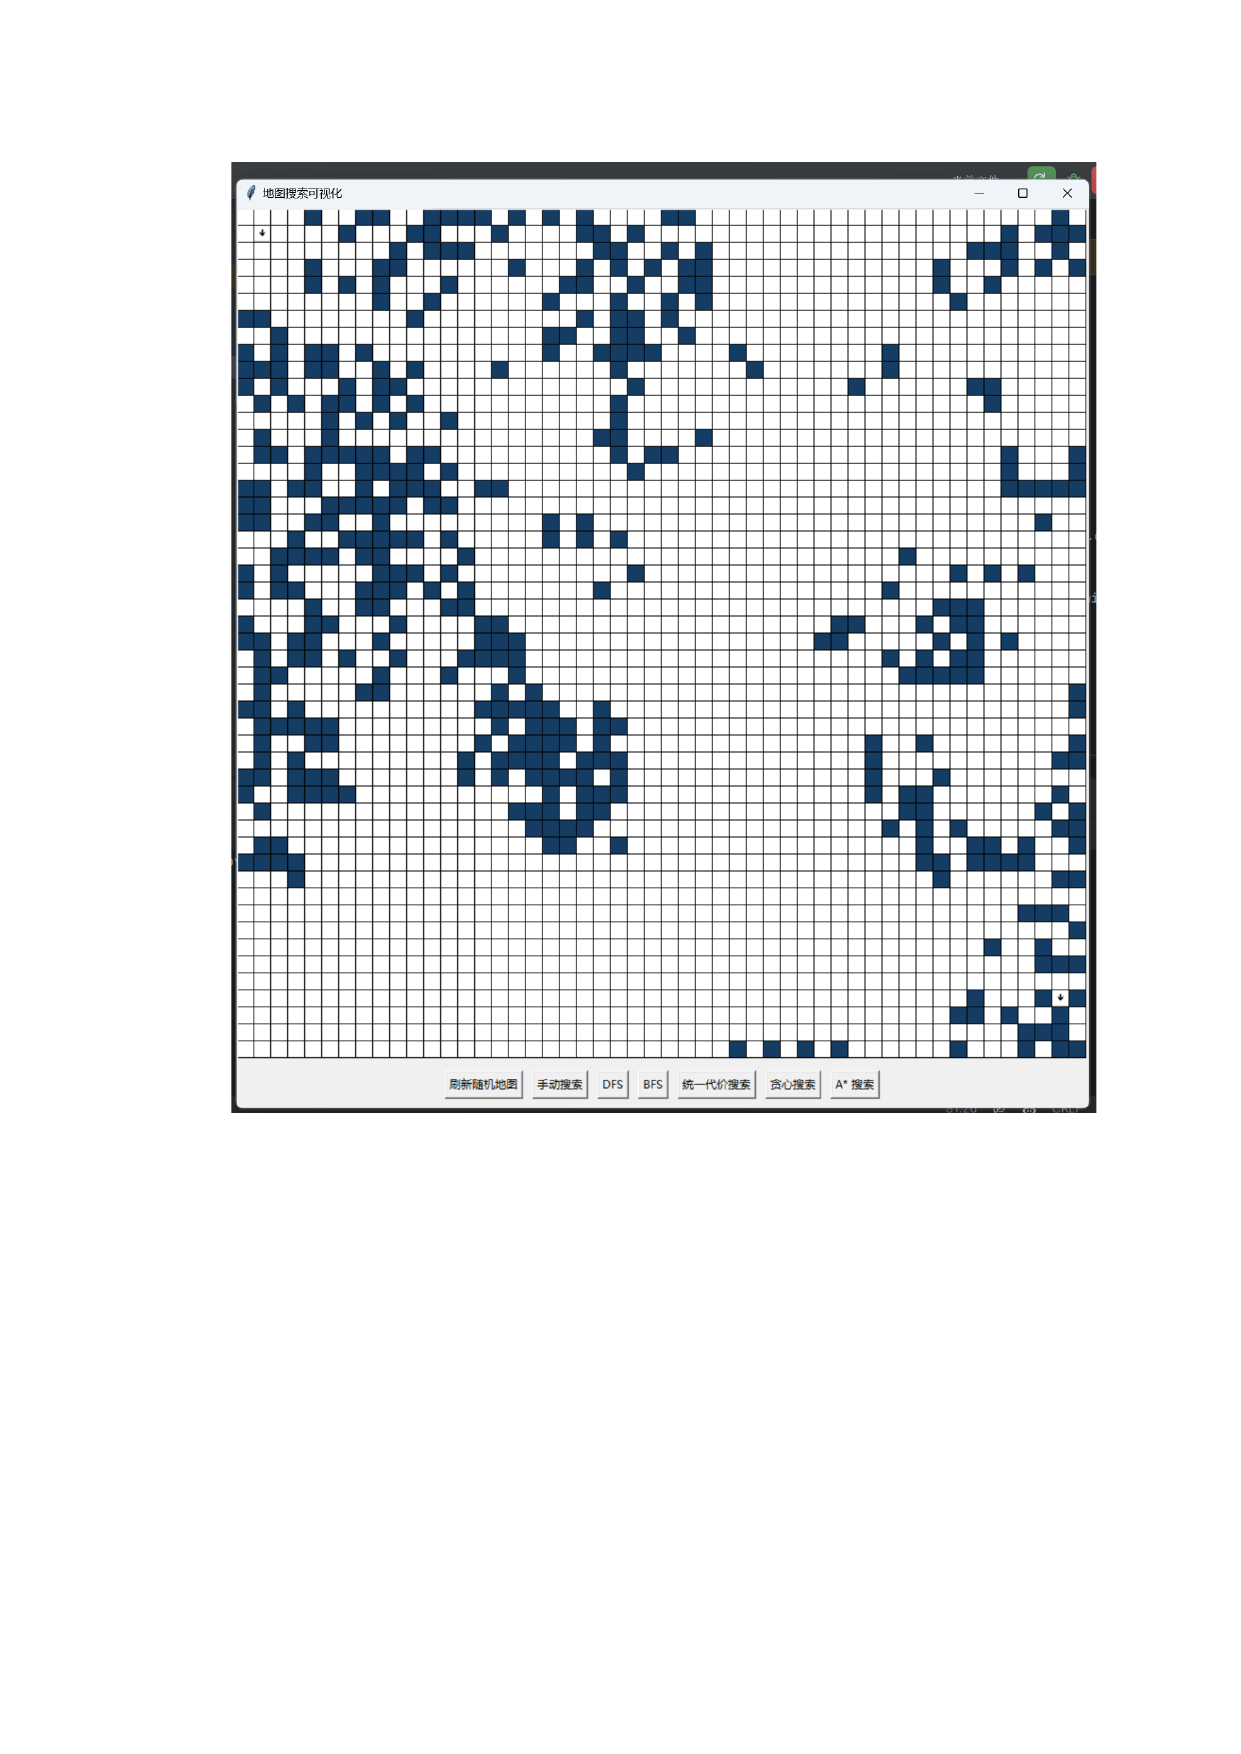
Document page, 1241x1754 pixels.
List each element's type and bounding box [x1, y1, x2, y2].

picture [231, 162, 1097, 1113]
